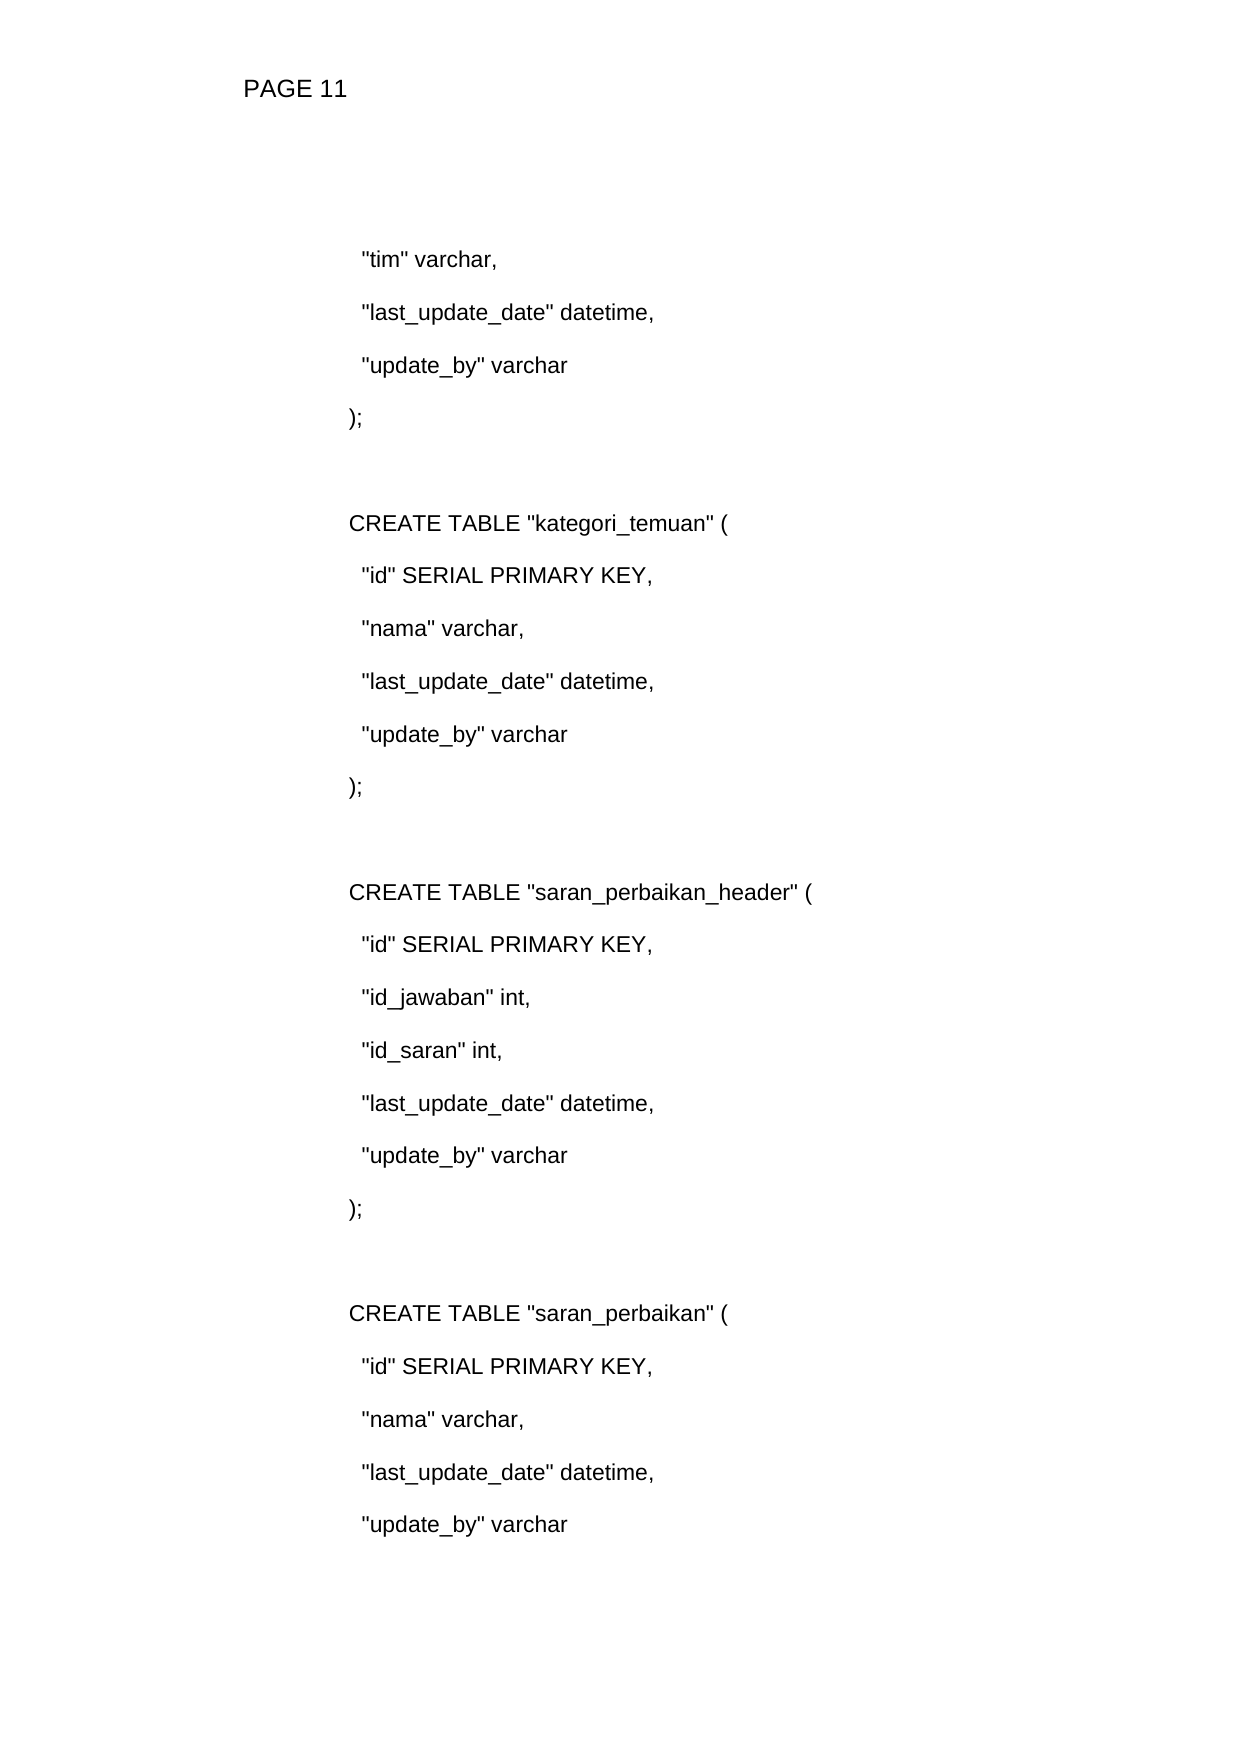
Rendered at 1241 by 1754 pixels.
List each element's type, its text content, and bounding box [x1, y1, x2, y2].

title "update_by" varchar [349, 1511, 1063, 1538]
title "id" SERIAL PRIMARY KEY, [349, 931, 1063, 958]
title "nama" varchar, [349, 1406, 1063, 1432]
title "id_jawaban" int, [349, 984, 1063, 1011]
title CREATE TABLE "saran_perbaikan_header" ( [349, 879, 1063, 905]
title "last_update_date" datetime, [349, 299, 1063, 325]
title "last_update_date" datetime, [349, 668, 1063, 694]
title "id_saran" int, [349, 1037, 1063, 1063]
title "update_by" varchar [349, 721, 1063, 747]
title ); [349, 1195, 1063, 1221]
title "tim" varchar, [349, 246, 1063, 273]
title "id" SERIAL PRIMARY KEY, [349, 562, 1063, 589]
title CREATE TABLE "saran_perbaikan" ( [349, 1300, 1063, 1327]
title "update_by" varchar [349, 1142, 1063, 1169]
title ); [349, 773, 1063, 800]
title ); [349, 404, 1063, 431]
title CREATE TABLE "kategori_temuan" ( [349, 510, 1063, 536]
title "nama" varchar, [349, 615, 1063, 642]
title "last_update_date" datetime, [349, 1089, 1063, 1116]
title "id" SERIAL PRIMARY KEY, [349, 1353, 1063, 1379]
title "last_update_date" datetime, [349, 1458, 1063, 1485]
title "update_by" varchar [349, 352, 1063, 378]
